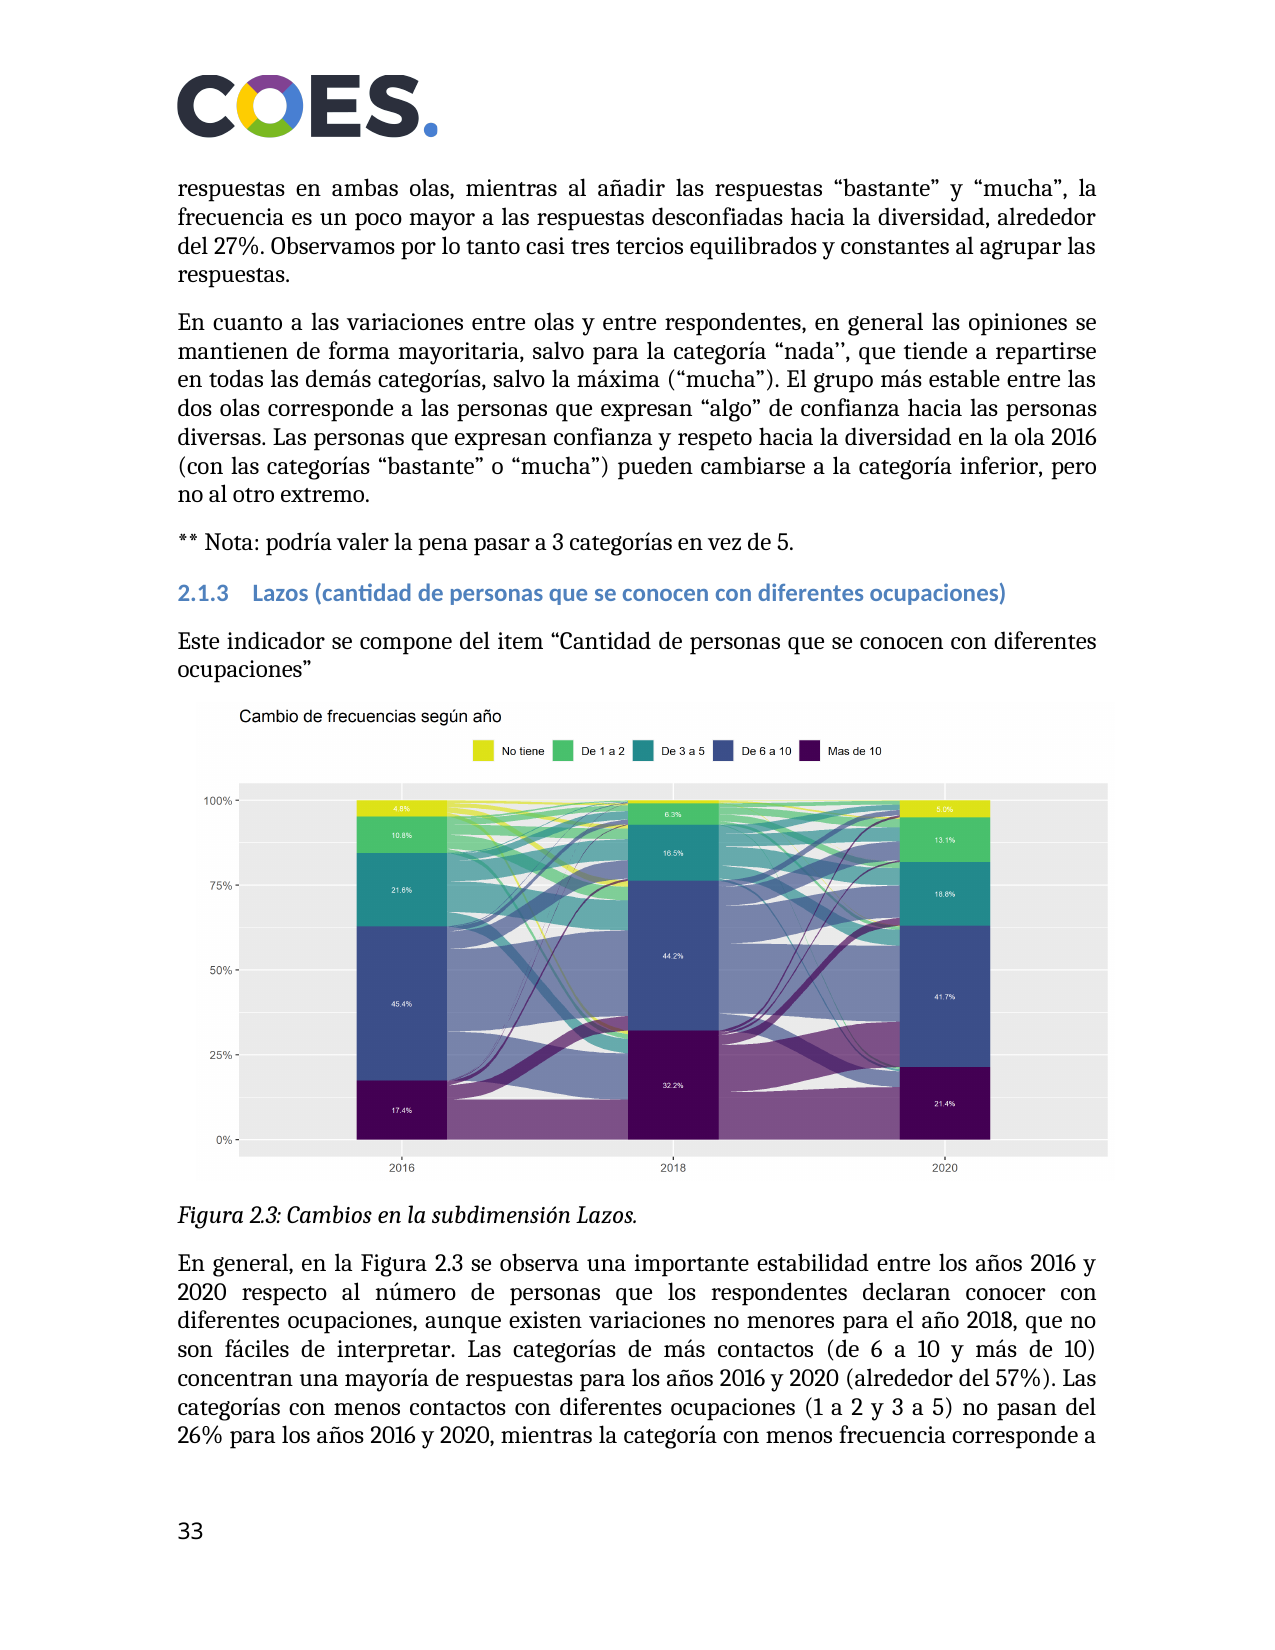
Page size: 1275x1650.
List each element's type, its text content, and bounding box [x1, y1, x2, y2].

text ** Nota: podría valer la pena pasar a 3 categorías en vez de 5. [177, 528, 1098, 557]
picture [177, 75, 438, 146]
text Figura 2.3: Cambios en la subdimensión Lazos. [177, 1201, 1098, 1230]
subtitle 2.1.3 Lazos (cantidad de personas que se conocen con diferentes ocupaciones) [177, 577, 1098, 608]
text En cuanto a las variaciones entre olas y entre respondentes, en general las opiniones se mantienen de forma mayoritaria, salvo para la categoría “nada’’, que tiende a repartirse en todas las demás categorías, salvo la máxima (“mucha”). El grupo más estable entre las dos olas corresponde a las personas que expresan “algo” de confianza hacia las personas diversas. Las personas que expresan confianza y respeto hacia la diversidad en la ola 2016 (con las categorías “bastante” o “mucha”) pueden cambiarse a la categoría inferior, pero no al otro extremo. [177, 308, 1098, 509]
picture [196, 702, 1115, 1181]
text Este indicador se compone del item “Cantidad de personas que se conocen con diferentes ocupaciones” [177, 627, 1098, 684]
